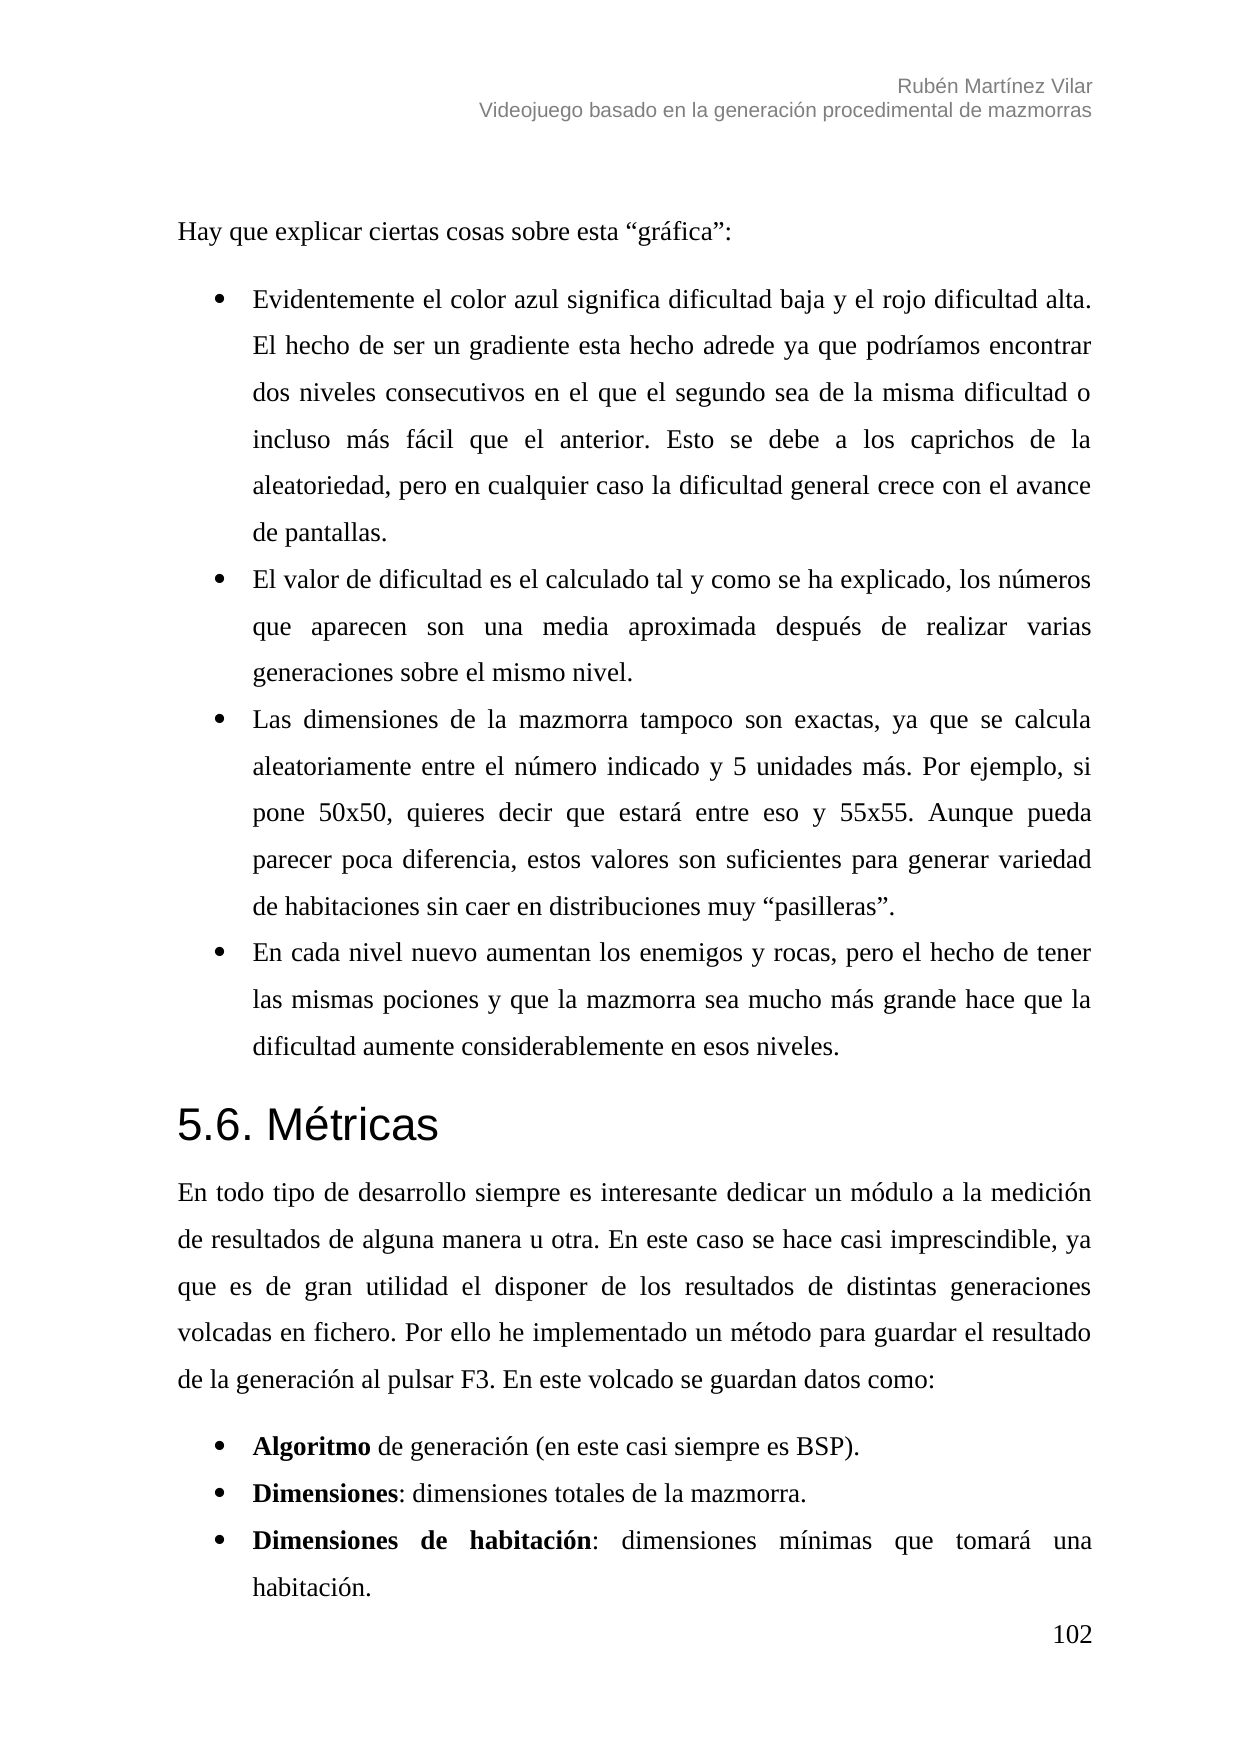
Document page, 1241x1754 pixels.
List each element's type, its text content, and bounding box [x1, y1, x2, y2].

list Algoritmo de generación (en este casi siempre es BSP). [215, 1431, 1092, 1462]
text Hay que explicar ciertas cosas sobre esta “gráfica”: [177, 215, 1092, 246]
subtitle Métricas [177, 1097, 1092, 1150]
text En todo tipo de desarrollo siempre es interesante dedicar un módulo a la medición de resultados de alguna manera u otra. En este caso se hace casi imprescindible, ya que es de gran utilidad el disponer de los resultados de distintas generaciones volcadas en fichero. Por ello he implementado un método para guardar el resultado de la generación al pulsar F3. En este volcado se guardan datos como: [177, 1176, 1092, 1394]
list Evidentemente el color azul significa dificultad baja y el rojo dificultad alta. El hecho de ser un gradiente esta hecho adrede ya que podríamos encontrar dos niveles consecutivos en el que el segundo sea de la misma dificultad o incluso más fácil que el anterior. Esto se debe a los caprichos de la aleatoriedad, pero en cualquier caso la dificultad general crece con el avance de pantallas. [215, 283, 1092, 547]
list Dimensiones: dimensiones totales de la mazmorra. [215, 1477, 1092, 1509]
list Las dimensiones de la mazmorra tampoco son exactas, ya que se calcula aleatoriamente entre el número indicado y 5 unidades más. Por ejemplo, si pone 50x50, quieres decir que estará entre eso y 55x55. Aunque pueda parecer poca diferencia, estos valores son suficientes para generar variedad de habitaciones sin caer en distribuciones muy “pasilleras”. [215, 703, 1092, 921]
list Dimensiones de habitación: dimensiones mínimas que tomará una habitación. [215, 1524, 1092, 1602]
list En cada nivel nuevo aumentan los enemigos y rocas, pero el hecho de tener las mismas pociones y que la mazmorra sea mucho más grande hace que la dificultad aumente considerablemente en esos niveles. [215, 936, 1092, 1061]
list El valor de dificultad es el calculado tal y como se ha explicado, los números que aparecen son una media aproximada después de realizar varias generaciones sobre el mismo nivel. [215, 563, 1092, 687]
